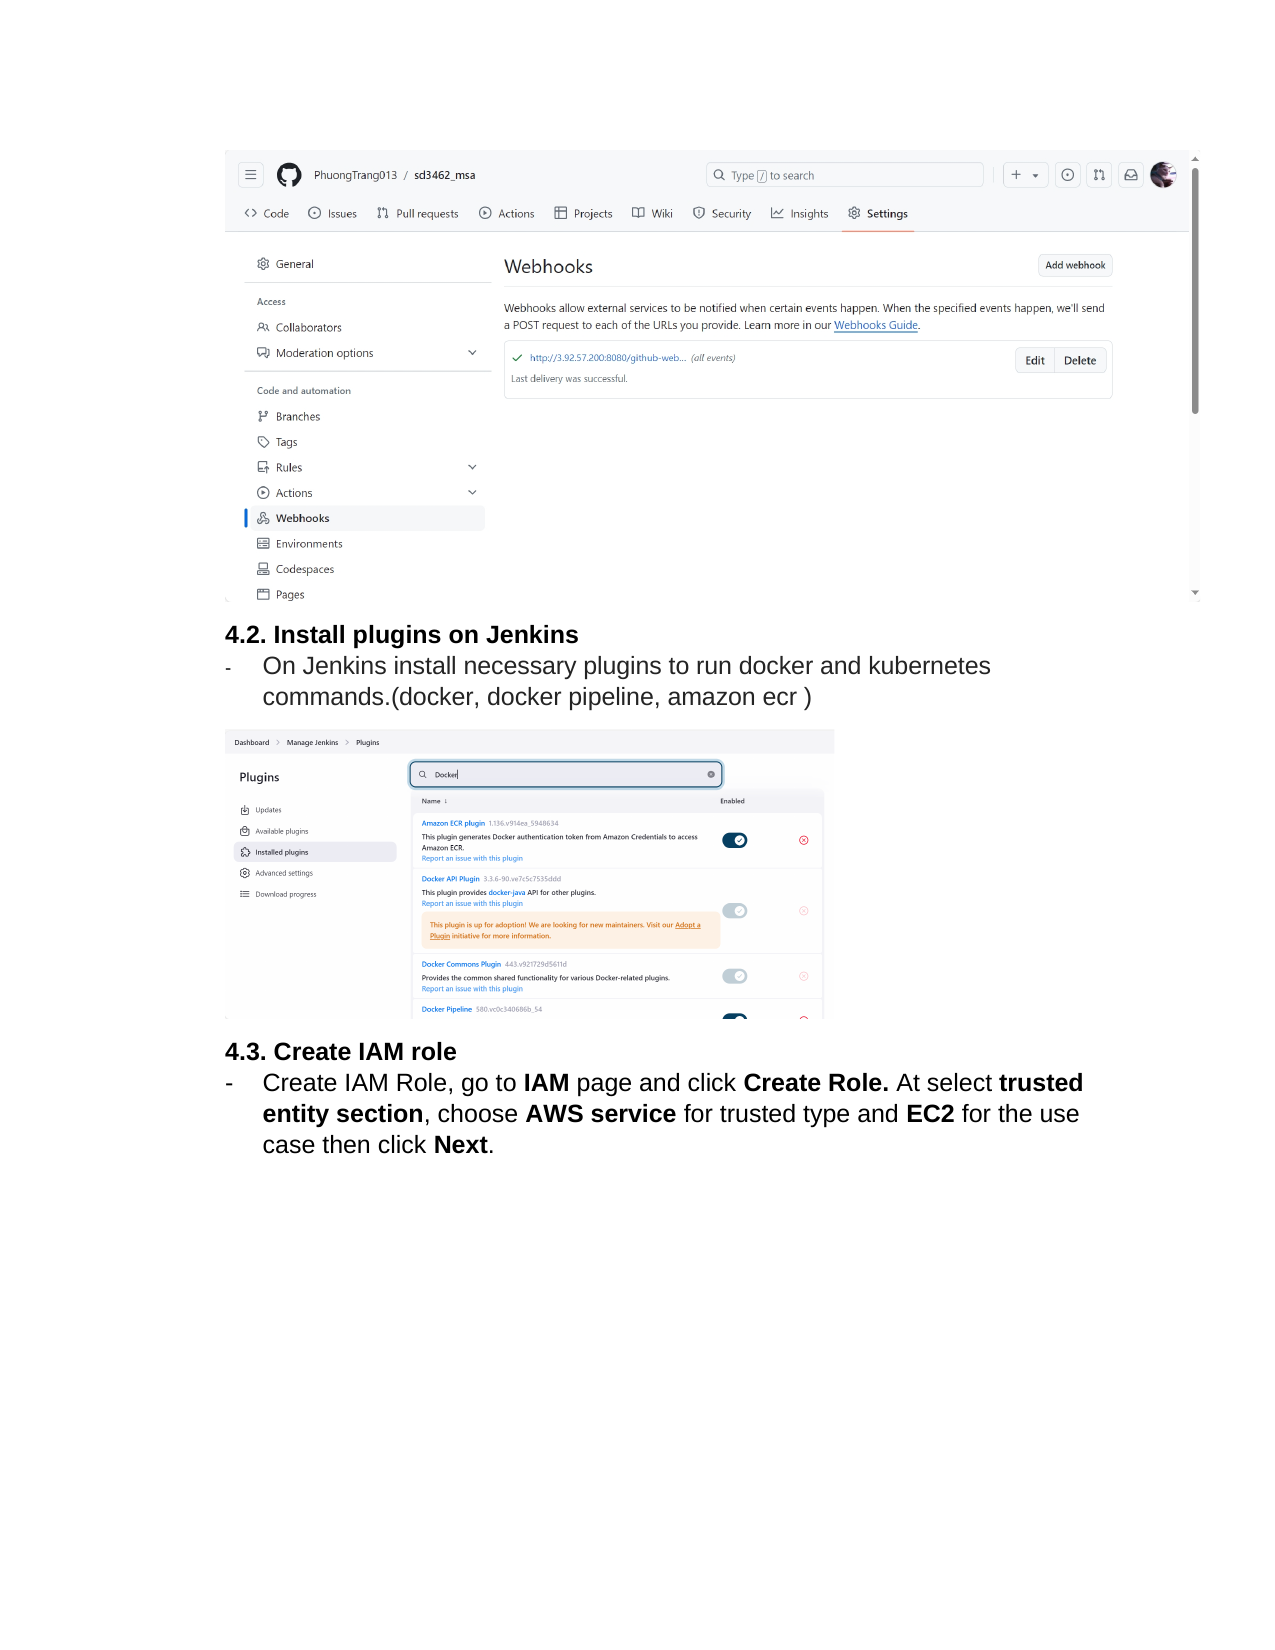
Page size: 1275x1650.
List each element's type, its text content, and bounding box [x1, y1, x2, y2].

picture [225, 729, 835, 1019]
list On Jenkins install necessary plugins to run docker and kubernetes commands.(docker, docker pipeline, amazon ecr ) [225, 651, 1125, 711]
subtitle 4.3. Create IAM role [150, 1037, 1125, 1066]
list Create IAM Role, go to IAM page and click Create Role. At select trusted entity section, choose AWS service for trusted type and EC2 for the use case then click Next. [225, 1068, 1125, 1159]
subtitle 4.2. Install plugins on Jenkins [150, 620, 1125, 649]
picture [225, 150, 1200, 602]
